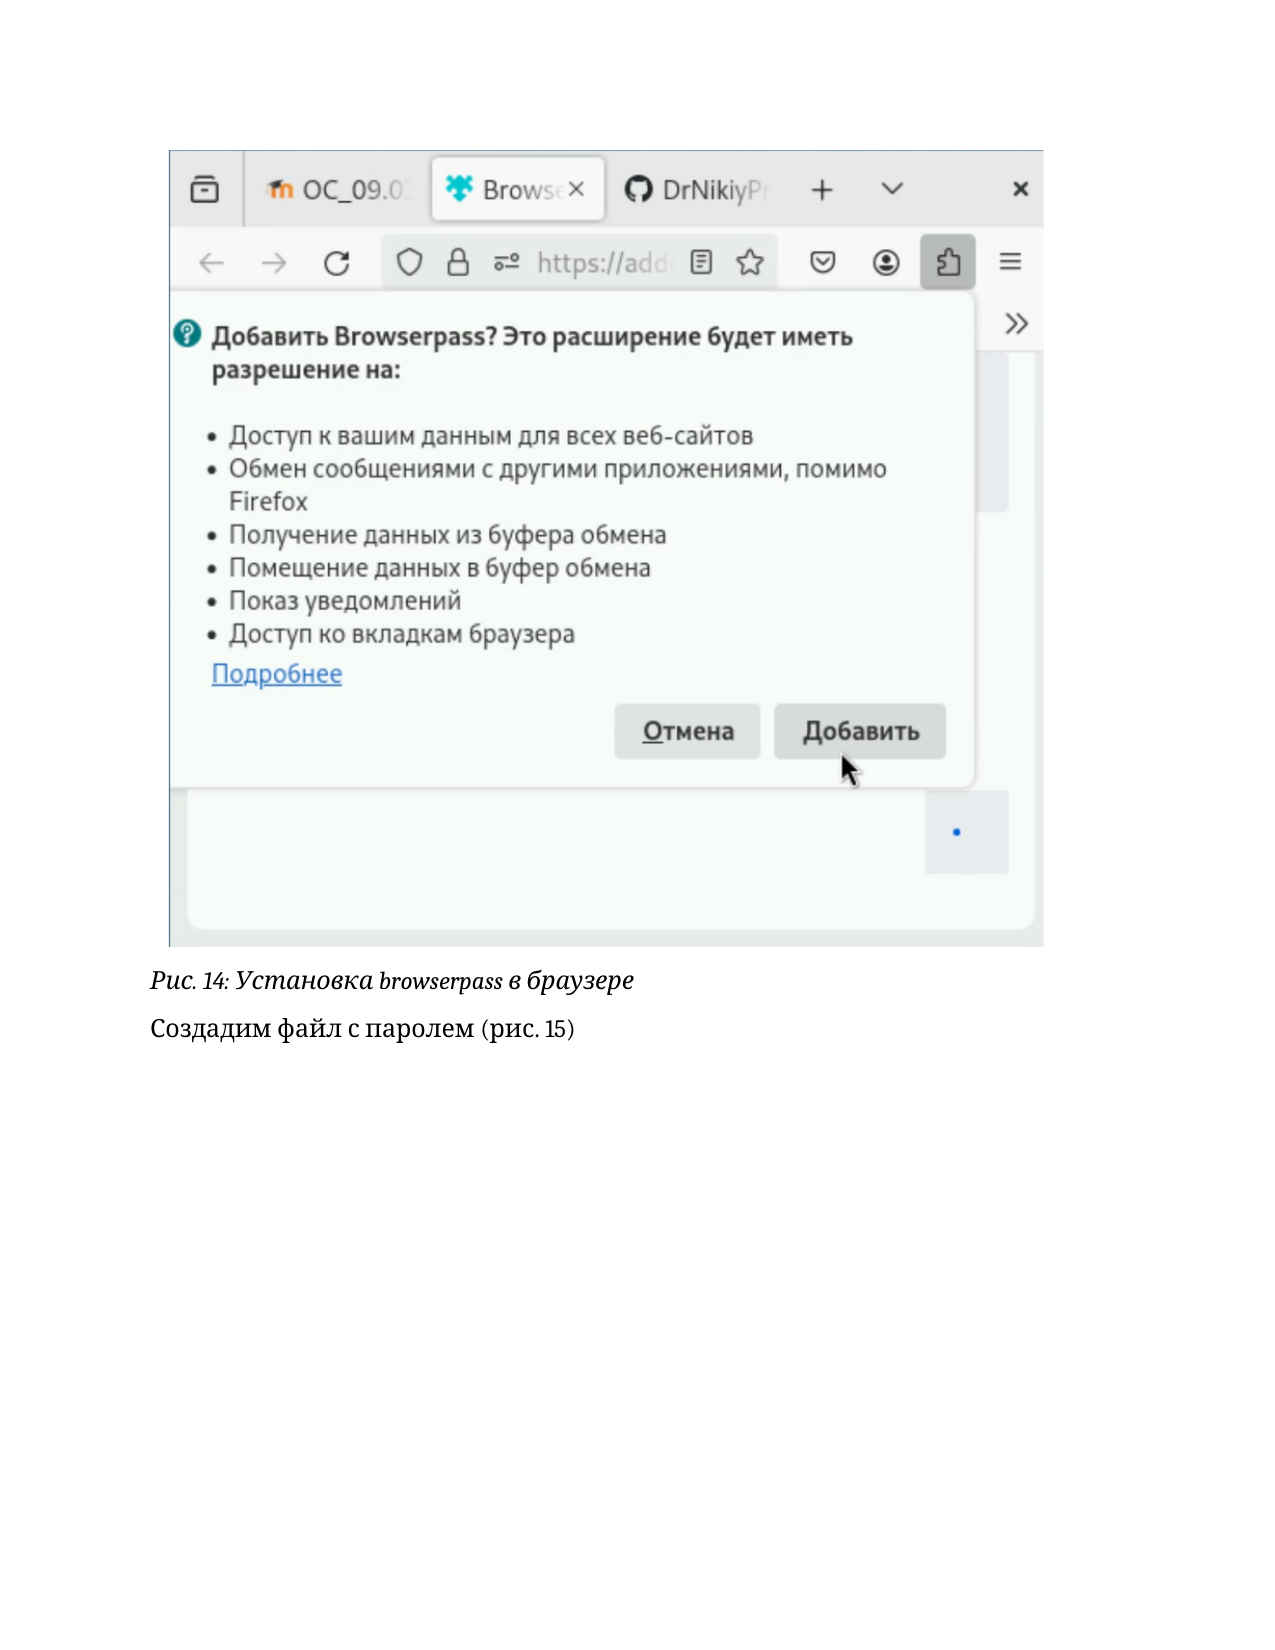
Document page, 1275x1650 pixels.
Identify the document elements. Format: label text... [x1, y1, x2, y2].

text Создадим файл с паролем (рис. 15) [150, 1014, 1125, 1043]
picture [168, 150, 1044, 947]
text Рис. 14: Установка browserpass в браузере [150, 967, 1125, 996]
